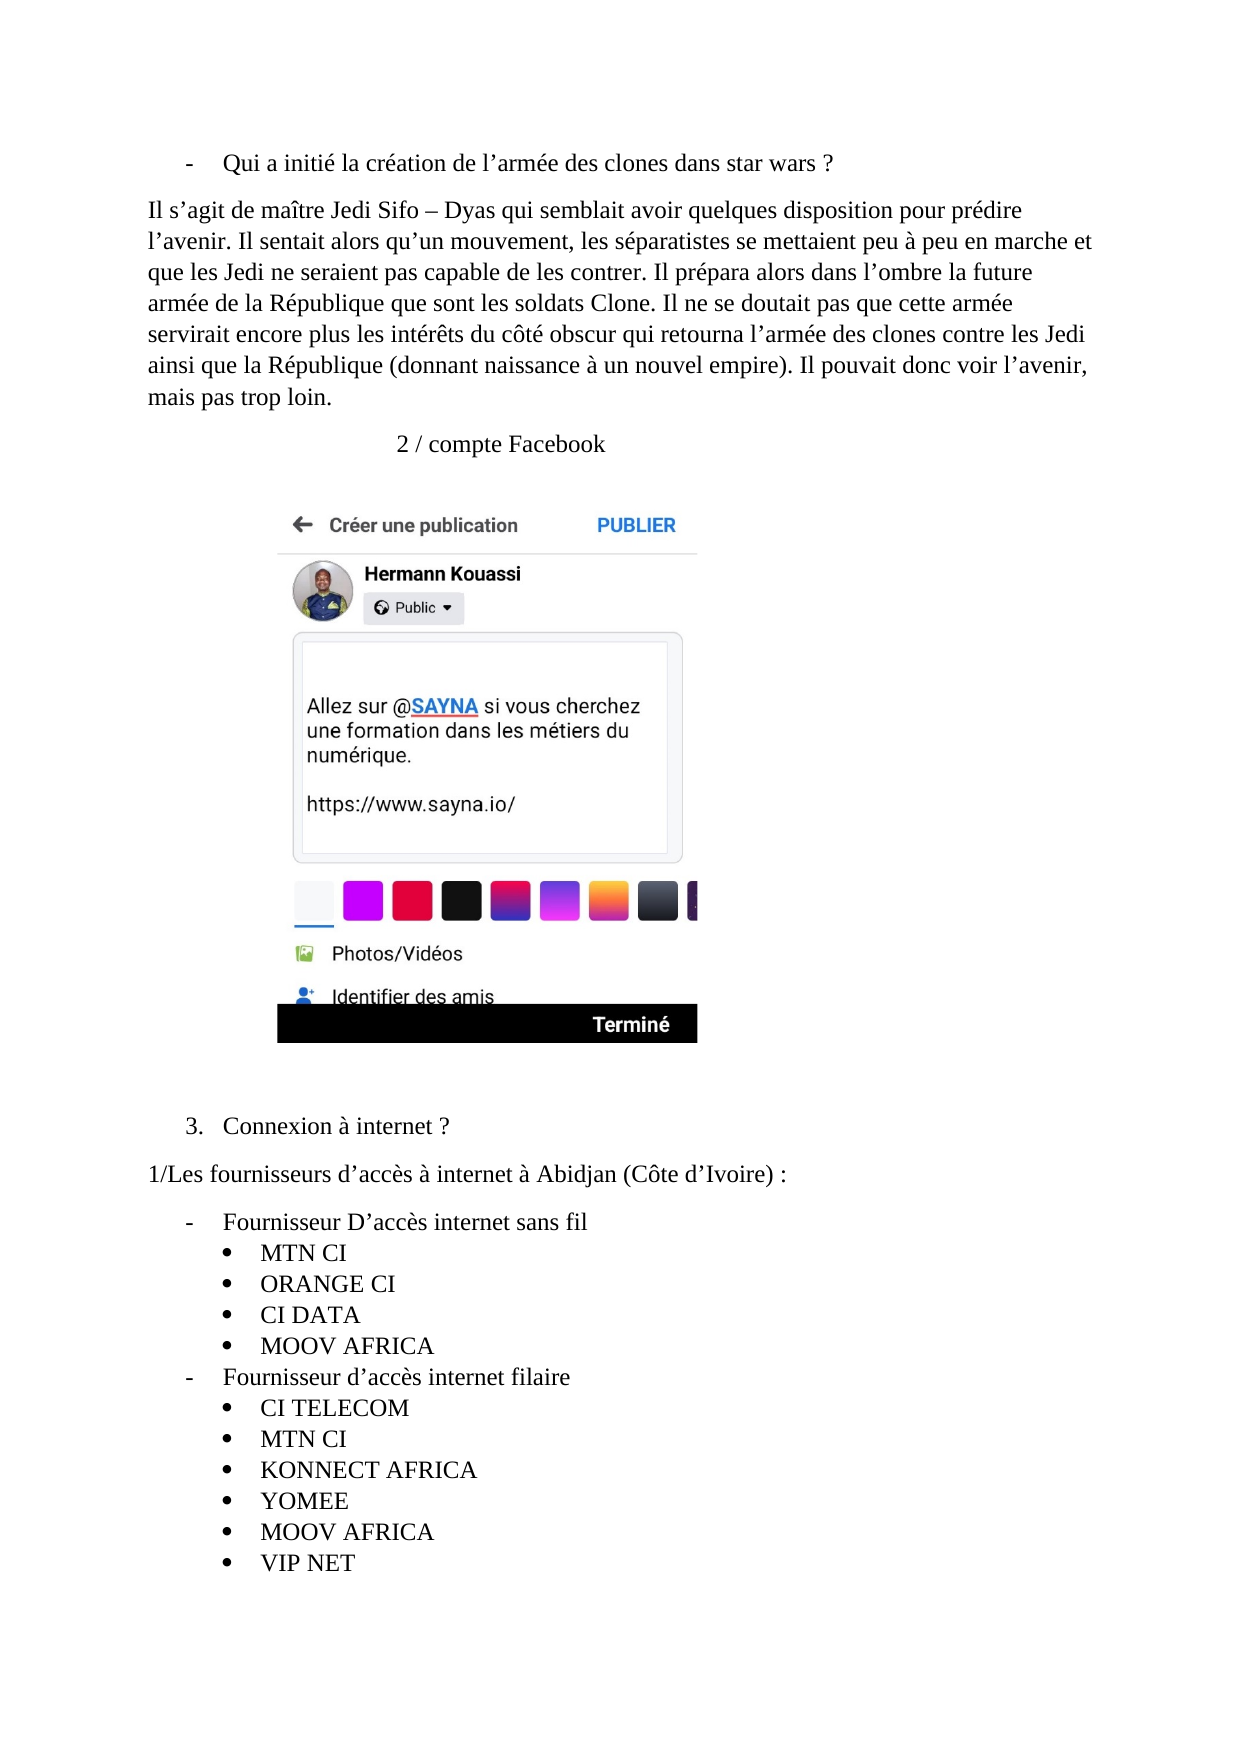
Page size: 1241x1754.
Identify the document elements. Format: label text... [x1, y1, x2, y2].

list MTN CI [223, 1238, 1093, 1267]
list VIP NET [223, 1548, 1093, 1577]
list Qui a initié la création de l’armée des clones dans star wars ? [185, 148, 1093, 176]
list CI TELECOM [223, 1393, 1093, 1422]
list MOOV AFRICA [223, 1517, 1093, 1546]
text Il s’agit de maître Jedi Sifo – Dyas qui semblait avoir quelques disposition pour prédire l’avenir. Il sentait alors qu’un mouvement, les séparatistes se mettaient peu à peu en marche et que les Jedi ne seraient pas capable de les contrer. Il prépara alors dans l’ombre la future armée de la République que sont les soldats Clone. Il ne se doutait pas que cette armée servirait encore plus les intérêts du côté obscur qui retourna l’armée des clones contre les Jedi ainsi que la République (donnant naissance à un nouvel empire). Il pouvait donc voir l’avenir, mais pas trop loin. [148, 195, 1093, 410]
list YOMEE [223, 1486, 1093, 1515]
list 2 / compte Facebook [223, 429, 1093, 458]
list MTN CI [223, 1424, 1093, 1453]
list ORANGE CI [223, 1269, 1093, 1298]
picture [277, 492, 698, 1043]
list Connexion à internet ? [185, 1111, 1093, 1140]
text 1/Les fournisseurs d’accès à internet à Abidjan (Côte d’Ivoire) : [148, 1159, 1093, 1188]
list KONNECT AFRICA [223, 1455, 1093, 1484]
list CI DATA [223, 1300, 1093, 1329]
list Fournisseur D’accès internet sans fil [185, 1207, 1093, 1236]
list Fournisseur d’accès internet filaire [185, 1362, 1093, 1391]
list MOOV AFRICA [223, 1331, 1093, 1360]
